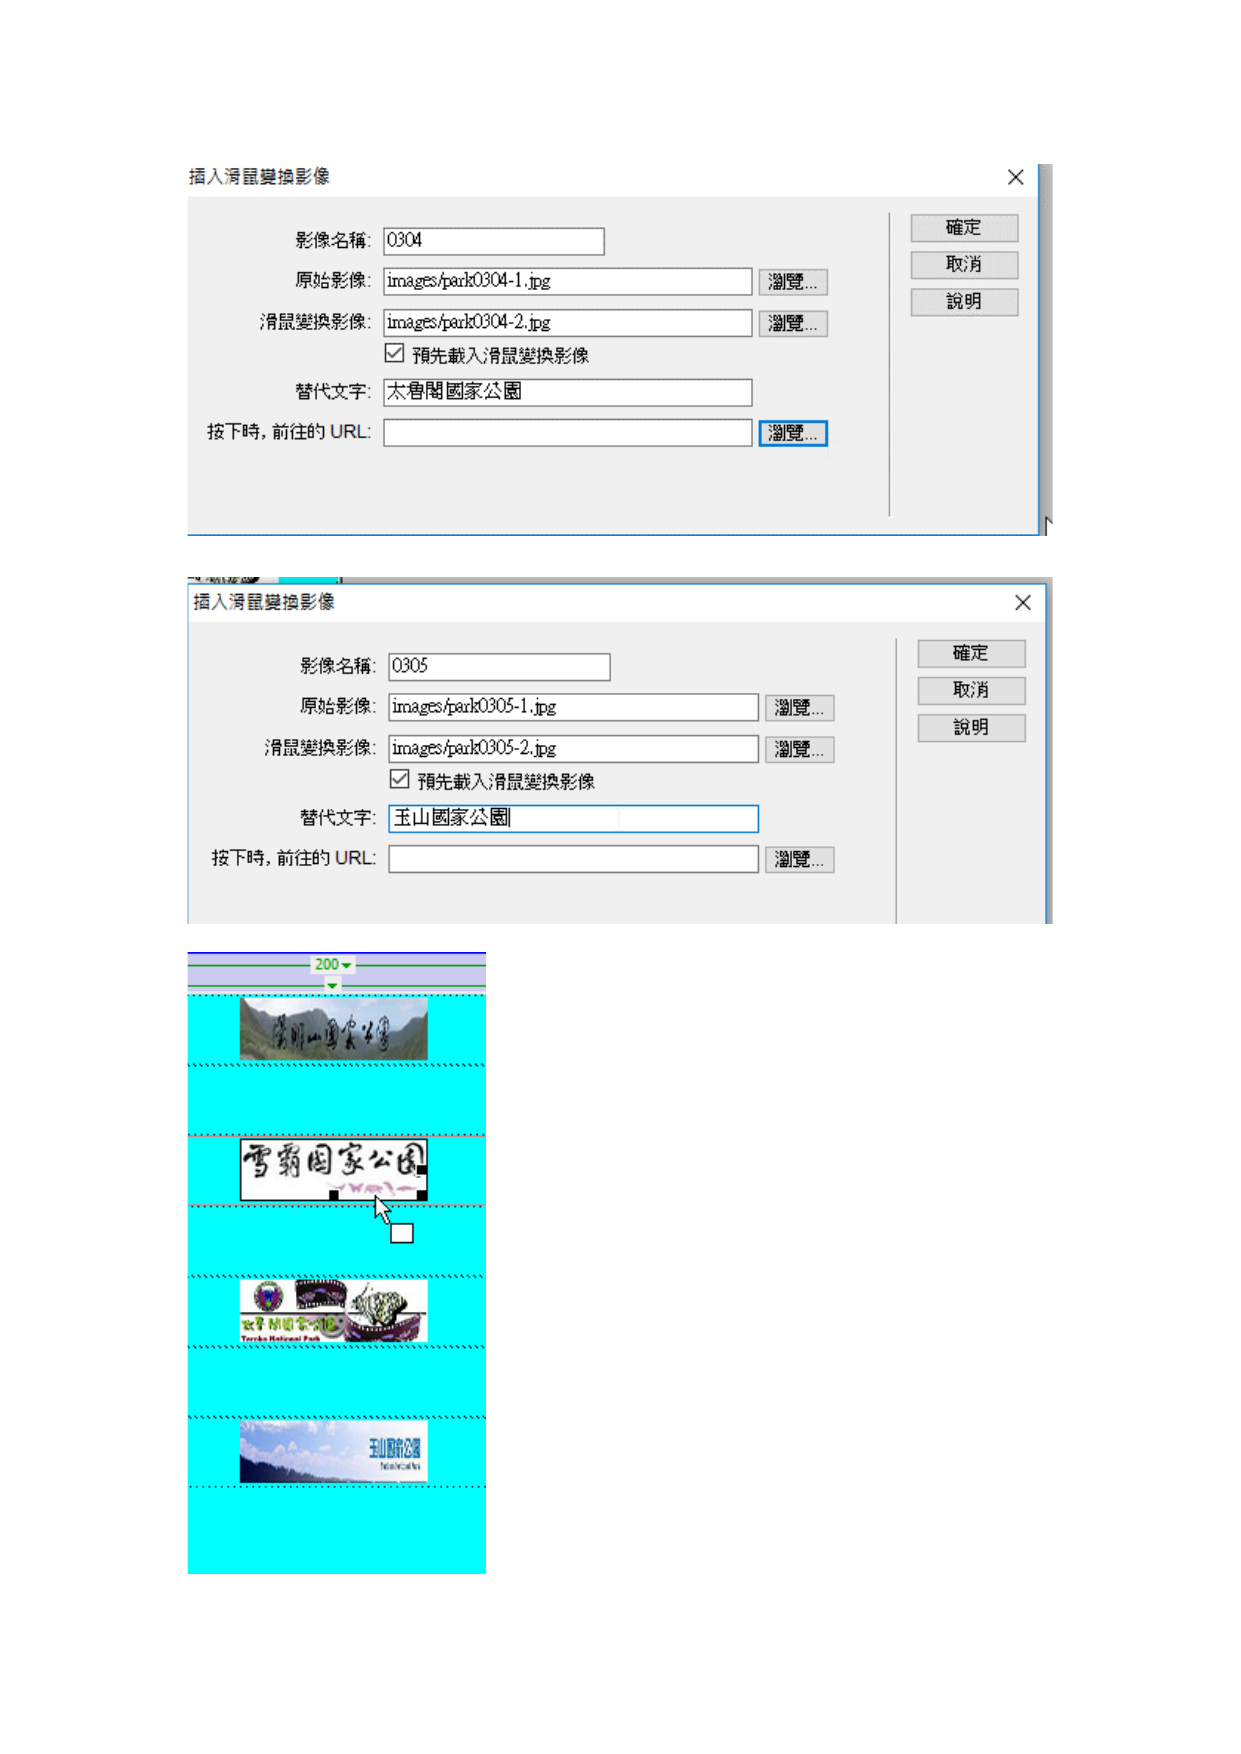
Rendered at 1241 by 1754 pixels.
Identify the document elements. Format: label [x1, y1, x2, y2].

picture [187, 952, 486, 1574]
picture [187, 577, 1053, 924]
picture [187, 164, 1053, 536]
